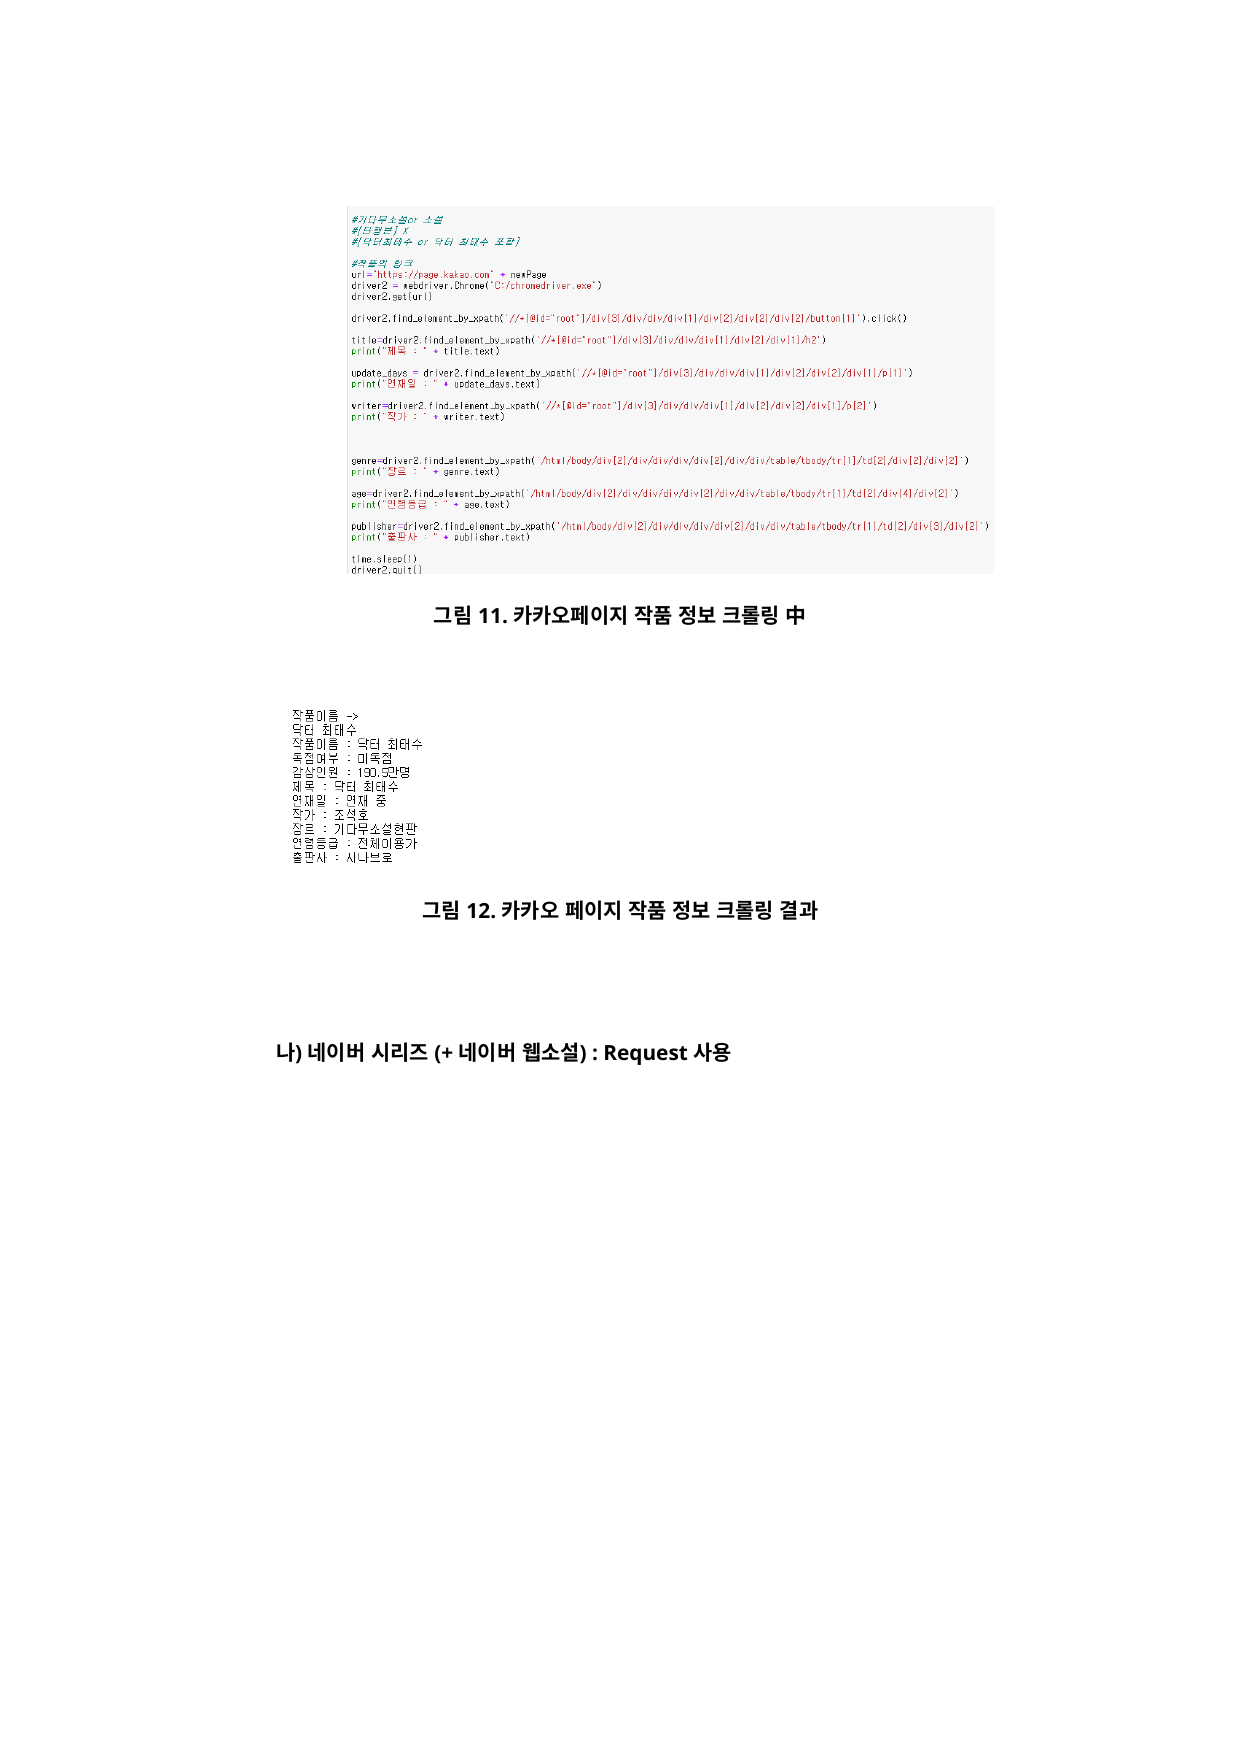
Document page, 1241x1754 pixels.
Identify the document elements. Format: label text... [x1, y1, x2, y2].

text 그림 11. 카카오페이지 작품 정보 크롤링 中 [177, 599, 1063, 629]
picture [285, 708, 1054, 870]
text 그림 12. 카카오 페이지 작품 정보 크롤링 결과 [177, 895, 1063, 925]
picture [344, 206, 995, 574]
text 나) 네이버 시리즈 (+ 네이버 웹소설) : Request 사용 [276, 1036, 1063, 1066]
